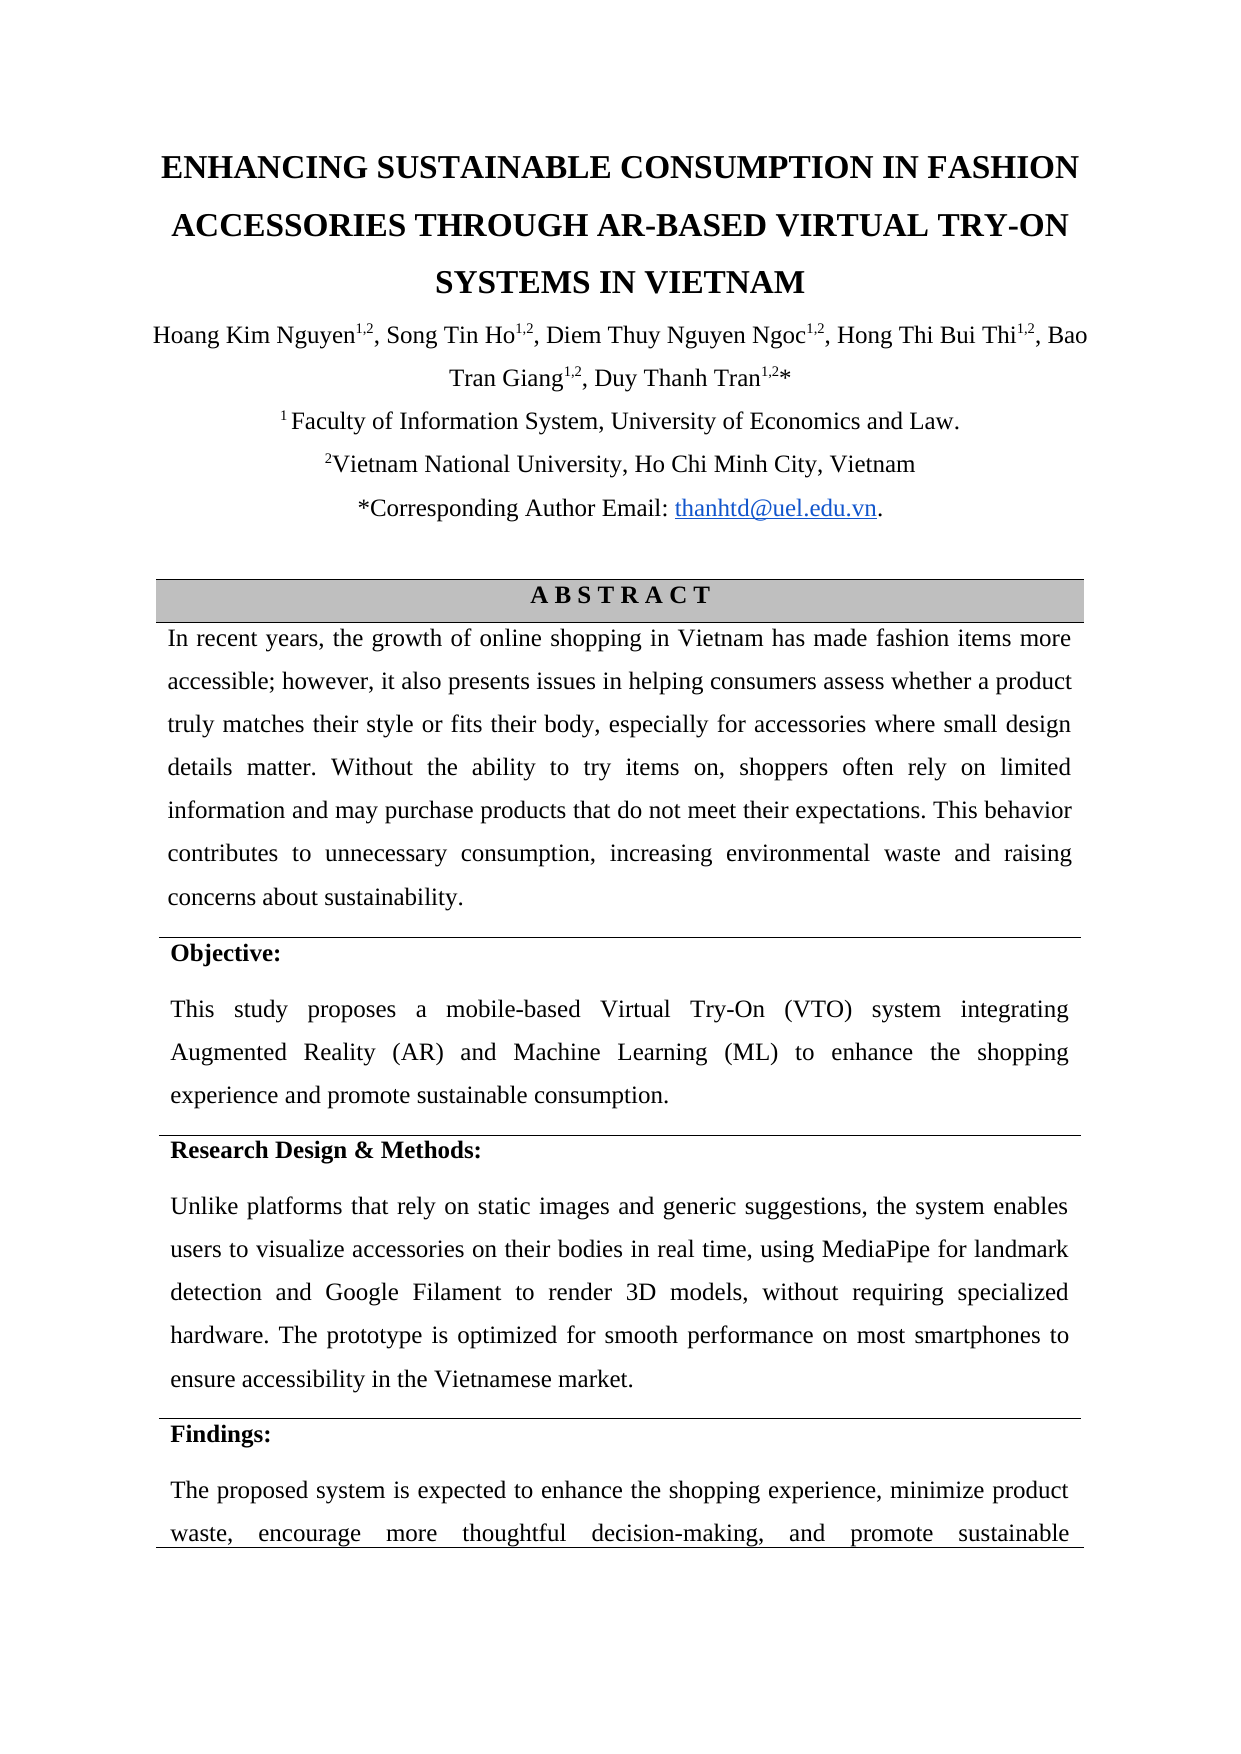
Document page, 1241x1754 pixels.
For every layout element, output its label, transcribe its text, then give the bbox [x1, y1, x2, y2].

table_header A B S T R A C T [156, 580, 1084, 622]
text 2Vietnam National University, Ho Chi Minh City, Vietnam *Corresponding Author Email: thanhtd@uel.edu.vn. [148, 449, 1093, 521]
text ENHANCING SUSTAINABLE CONSUMPTION IN FASHION ACCESSORIES THROUGH AR-BASED VIRTUAL TRY-ON SYSTEMS IN VIETNAM [148, 148, 1093, 301]
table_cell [156, 623, 1084, 1547]
text Hoang Kim Nguyen1,2, Song Tin Ho1,2, Diem Thuy Nguyen Ngoc1,2, Hong Thi Bui Thi1,2, Bao Tran Giang1,2, Duy Thanh Tran1,2* 1 Faculty of Information System, University of Economics and Law. [148, 320, 1093, 435]
